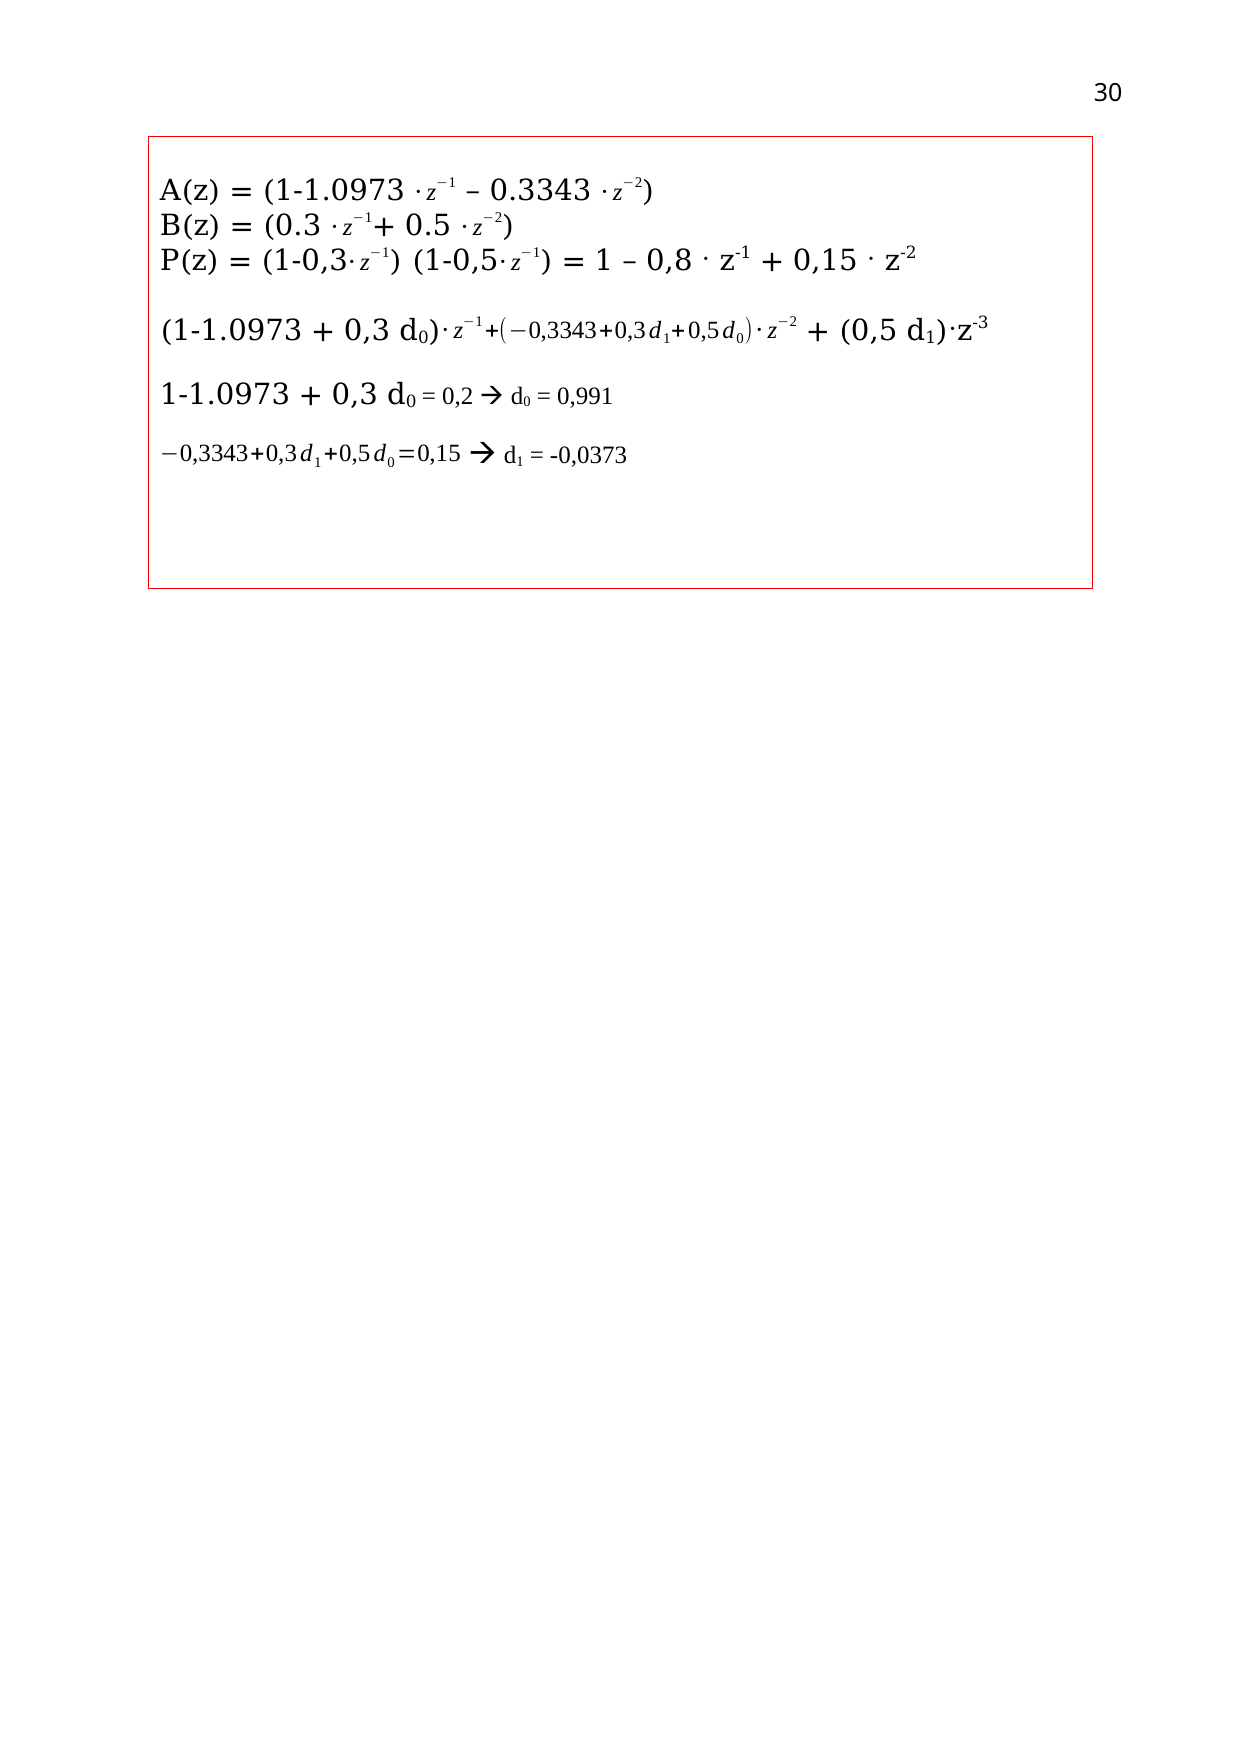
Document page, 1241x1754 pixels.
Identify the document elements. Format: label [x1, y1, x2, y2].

table_cell [149, 137, 1092, 588]
